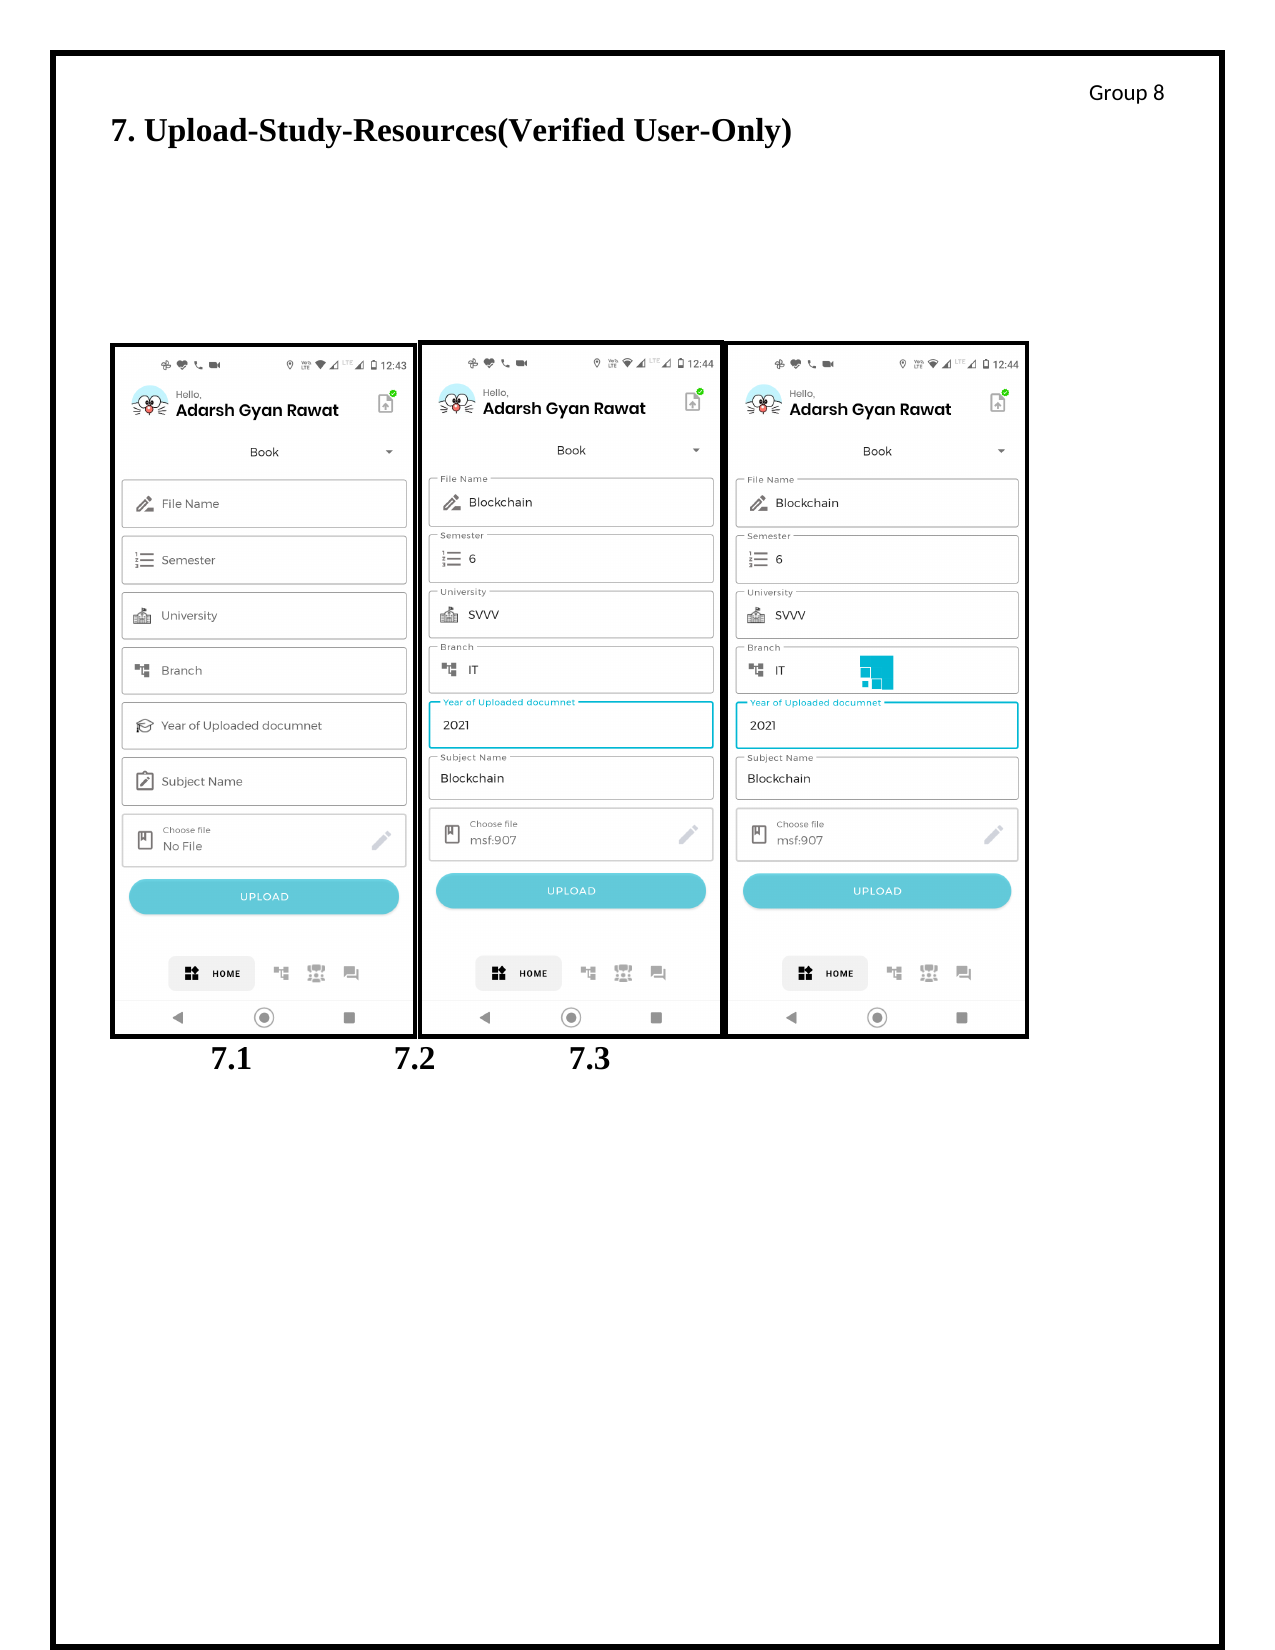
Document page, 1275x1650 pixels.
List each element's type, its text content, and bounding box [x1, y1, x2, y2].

picture [728, 345, 1025, 1034]
picture [115, 347, 413, 1034]
picture [422, 345, 720, 1034]
text 7.1 7.2 7.3 [185, 1039, 1164, 1077]
text 7. Upload-Study-Resources(Verified User-Only) [110, 110, 1164, 149]
